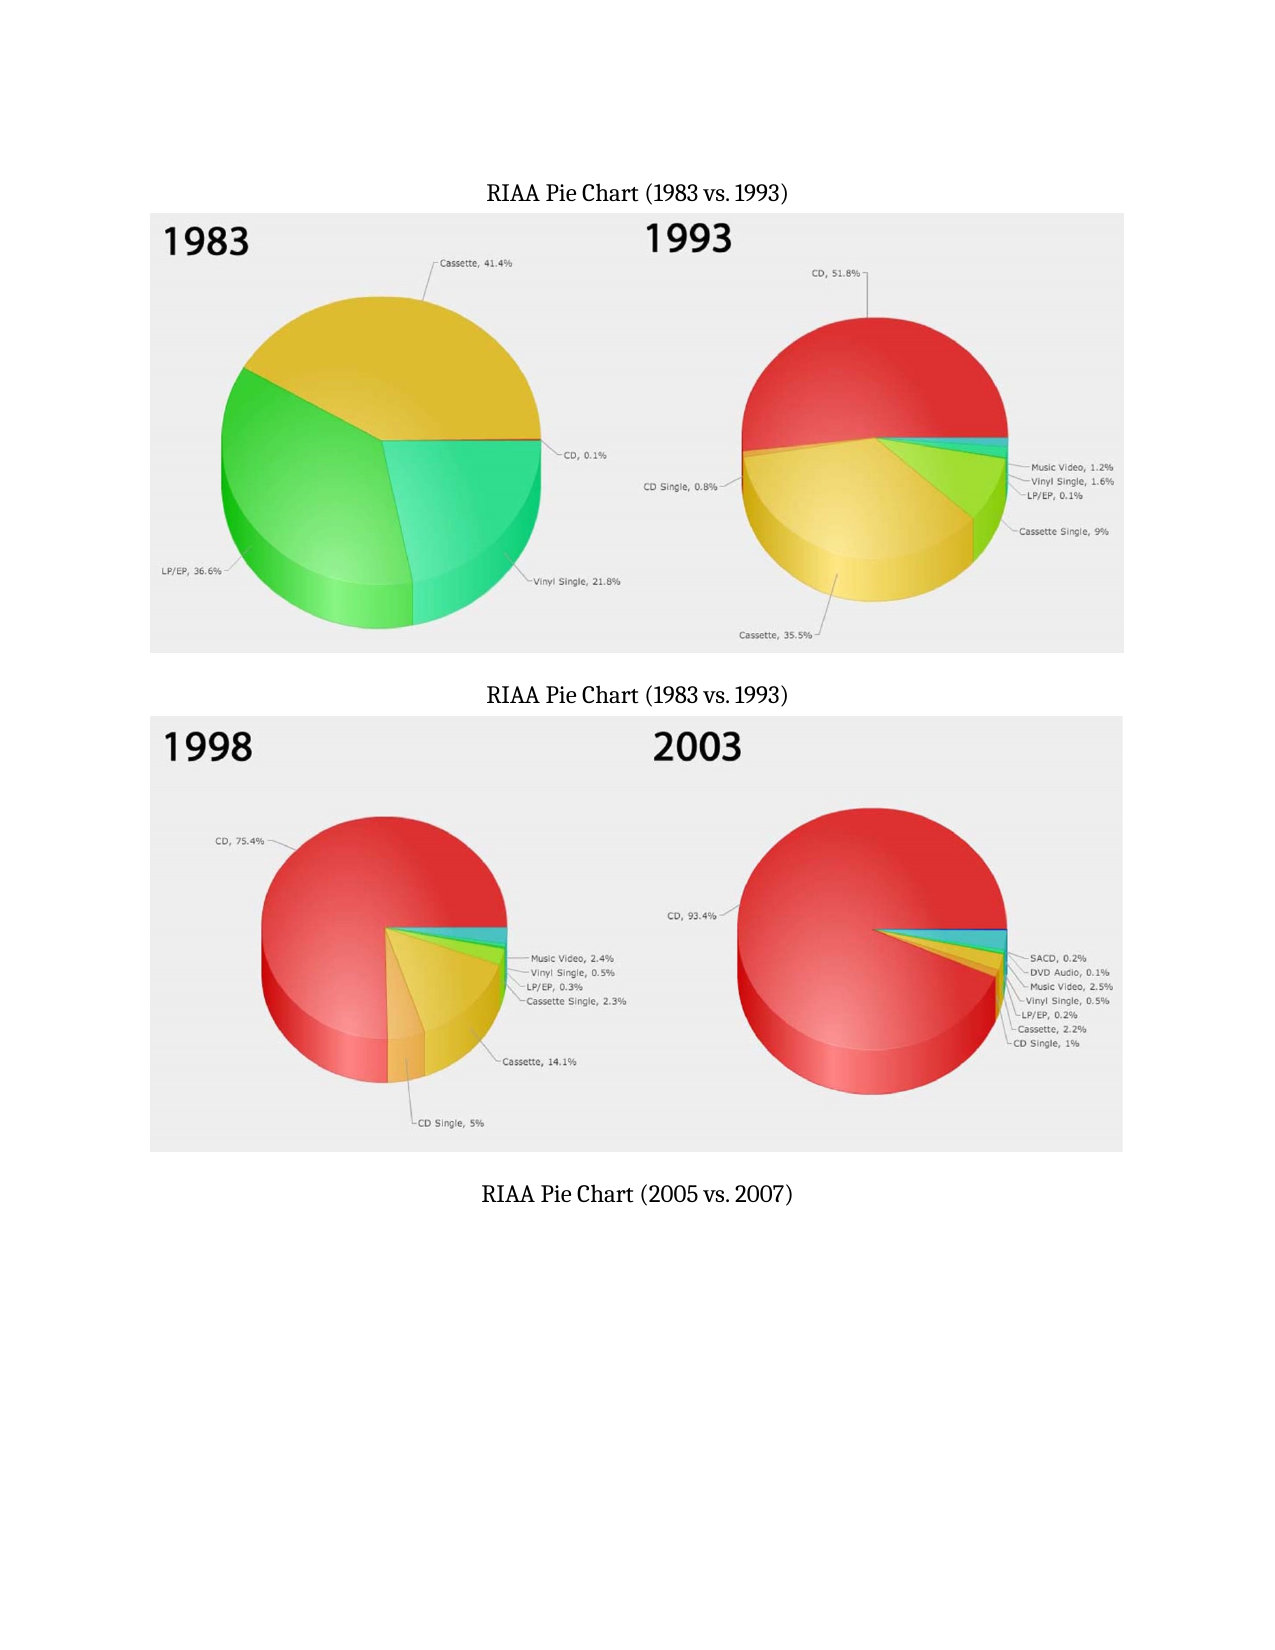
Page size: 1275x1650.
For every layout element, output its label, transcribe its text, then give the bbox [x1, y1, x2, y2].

subtitle RIAA Pie Chart (1983 vs. 1993) [150, 681, 1125, 710]
picture [150, 716, 1123, 1152]
subtitle RIAA Pie Chart (1983 vs. 1993) [150, 179, 1125, 207]
subtitle RIAA Pie Chart (2005 vs. 2007) [150, 1180, 1125, 1209]
picture [150, 213, 1124, 653]
